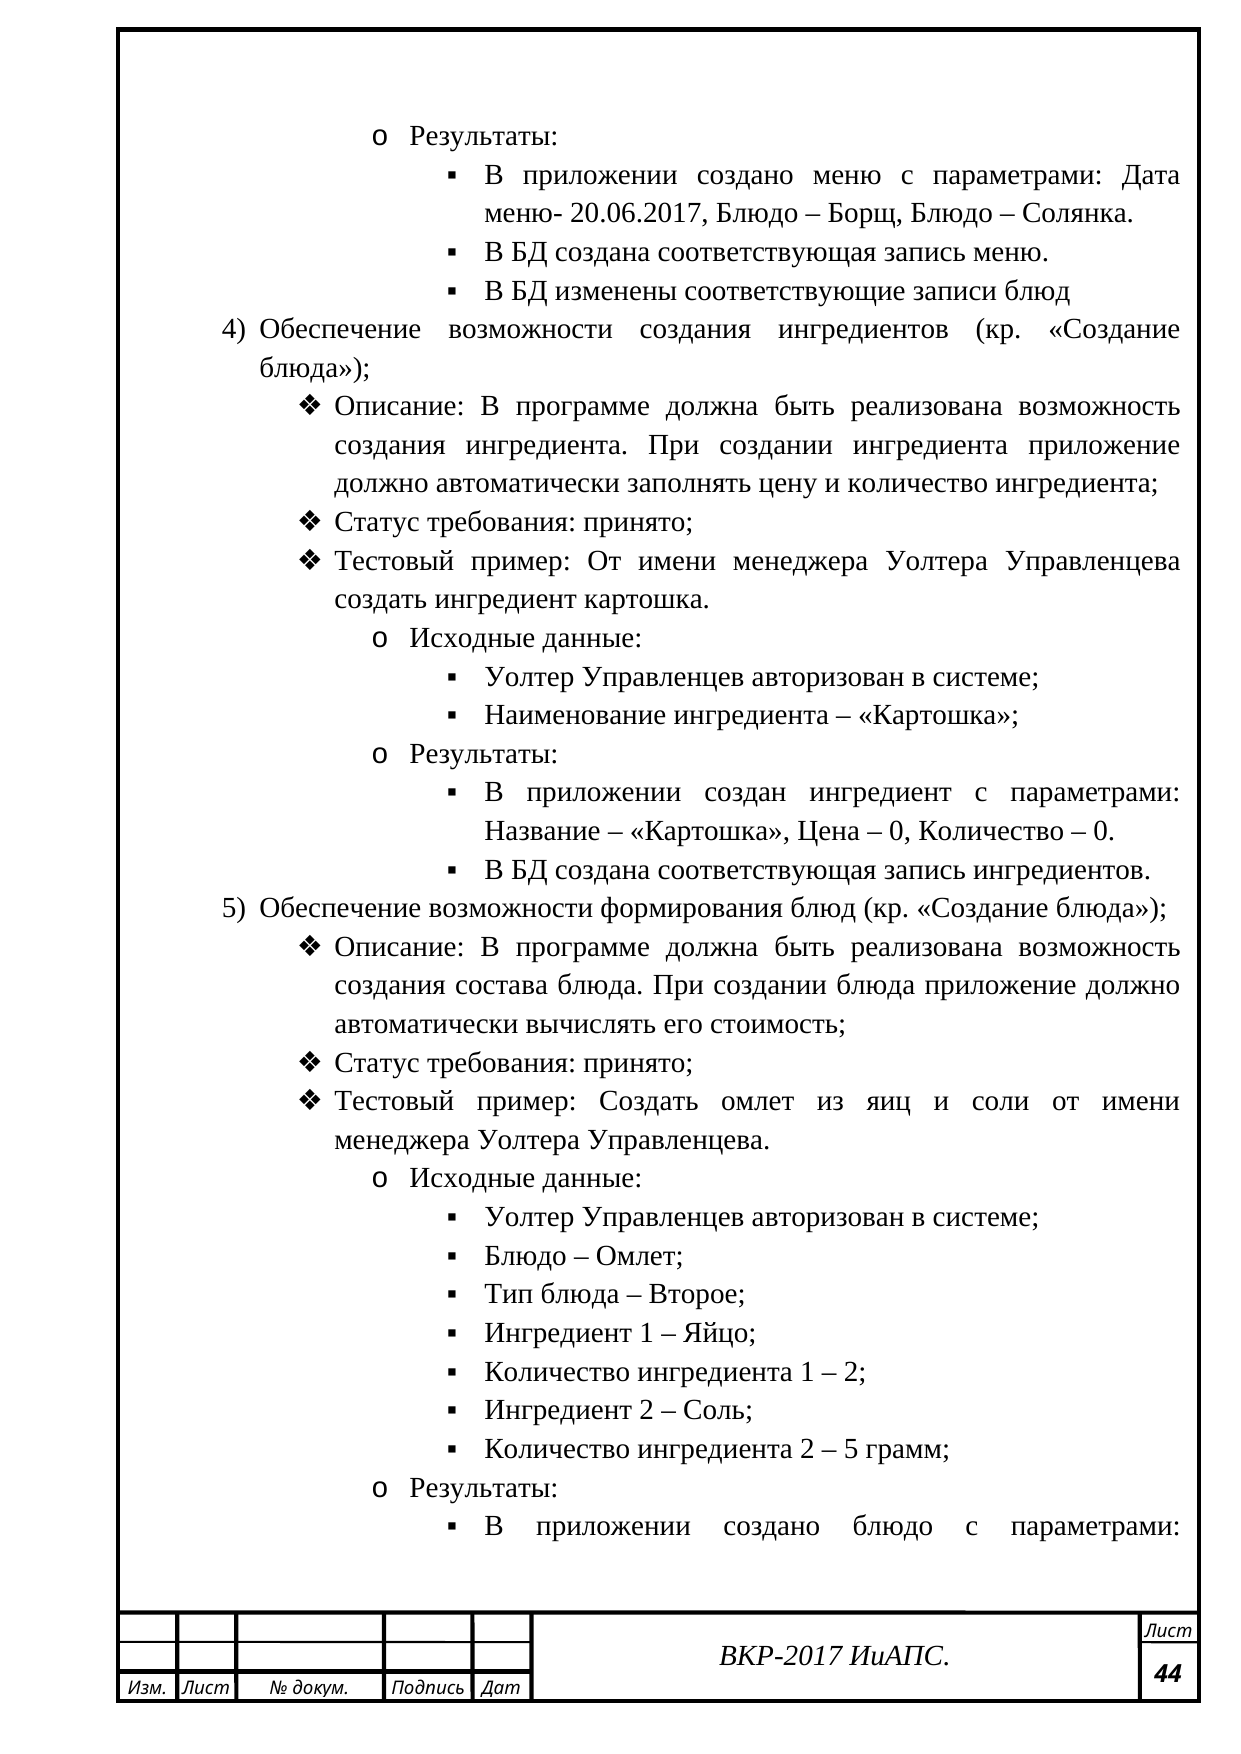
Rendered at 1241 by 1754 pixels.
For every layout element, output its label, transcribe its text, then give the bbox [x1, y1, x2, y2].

list Тестовый пример: От имени менеджера Уолтера Управленцева создать ингредиент картошка. [297, 543, 1181, 615]
list Исходные данные: [372, 620, 1181, 653]
list Уолтер Управленцев авторизован в системе; [447, 1199, 1181, 1233]
list Тип блюда – Второе; [447, 1276, 1181, 1310]
list Статус требования: принято; [297, 504, 1181, 538]
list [447, 1508, 1181, 1542]
list Результаты: [372, 1469, 1181, 1503]
list Ингредиент 2 – Соль; [447, 1392, 1181, 1426]
list Количество ингредиента 2 – 5 грамм; [447, 1431, 1181, 1464]
list Результаты: [372, 118, 1181, 152]
list Блюдо – Омлет; [447, 1238, 1181, 1271]
list В БД создана соответствующая запись меню. [447, 234, 1181, 268]
list Обеспечение возможности создания ингредиентов (кр. «Создание блюда»); [222, 311, 1181, 383]
list Описание: В программе должна быть реализована возможность создания ингредиента. При создании ингредиента приложение должно автоматически заполнять цену и количество ингредиента; [297, 388, 1181, 499]
list В приложении создан ингредиент с параметрами: Название – «Картошка», Цена – 0, Количество – 0. [447, 774, 1181, 847]
list Тестовый пример: Создать омлет из яиц и соли от имени менеджера Уолтера Управленцева. [297, 1083, 1181, 1155]
list Количество ингредиента 1 – 2; [447, 1354, 1181, 1387]
list Статус требования: принято; [297, 1044, 1181, 1078]
list В БД создана соответствующая запись ингредиентов. [447, 852, 1181, 885]
list Ингредиент 1 – Яйцо; [447, 1315, 1181, 1349]
list Исходные данные: [372, 1160, 1181, 1194]
list Результаты: [372, 736, 1181, 769]
list Описание: В программе должна быть реализована возможность создания состава блюда. При создании блюда приложение должно автоматически вычислять его стоимость; [297, 929, 1181, 1039]
list Наименование ингредиента – «Картошка»; [447, 697, 1181, 731]
list Уолтер Управленцев авторизован в системе; [447, 658, 1181, 692]
list В приложении создано меню с параметрами: Дата меню- 20.06.2017, Блюдо – Борщ, Блюдо – Солянка. [447, 157, 1181, 229]
list В БД изменены соответствующие записи блюд [447, 273, 1181, 306]
list Обеспечение возможности формирования блюд (кр. «Создание блюда»); [222, 890, 1181, 924]
